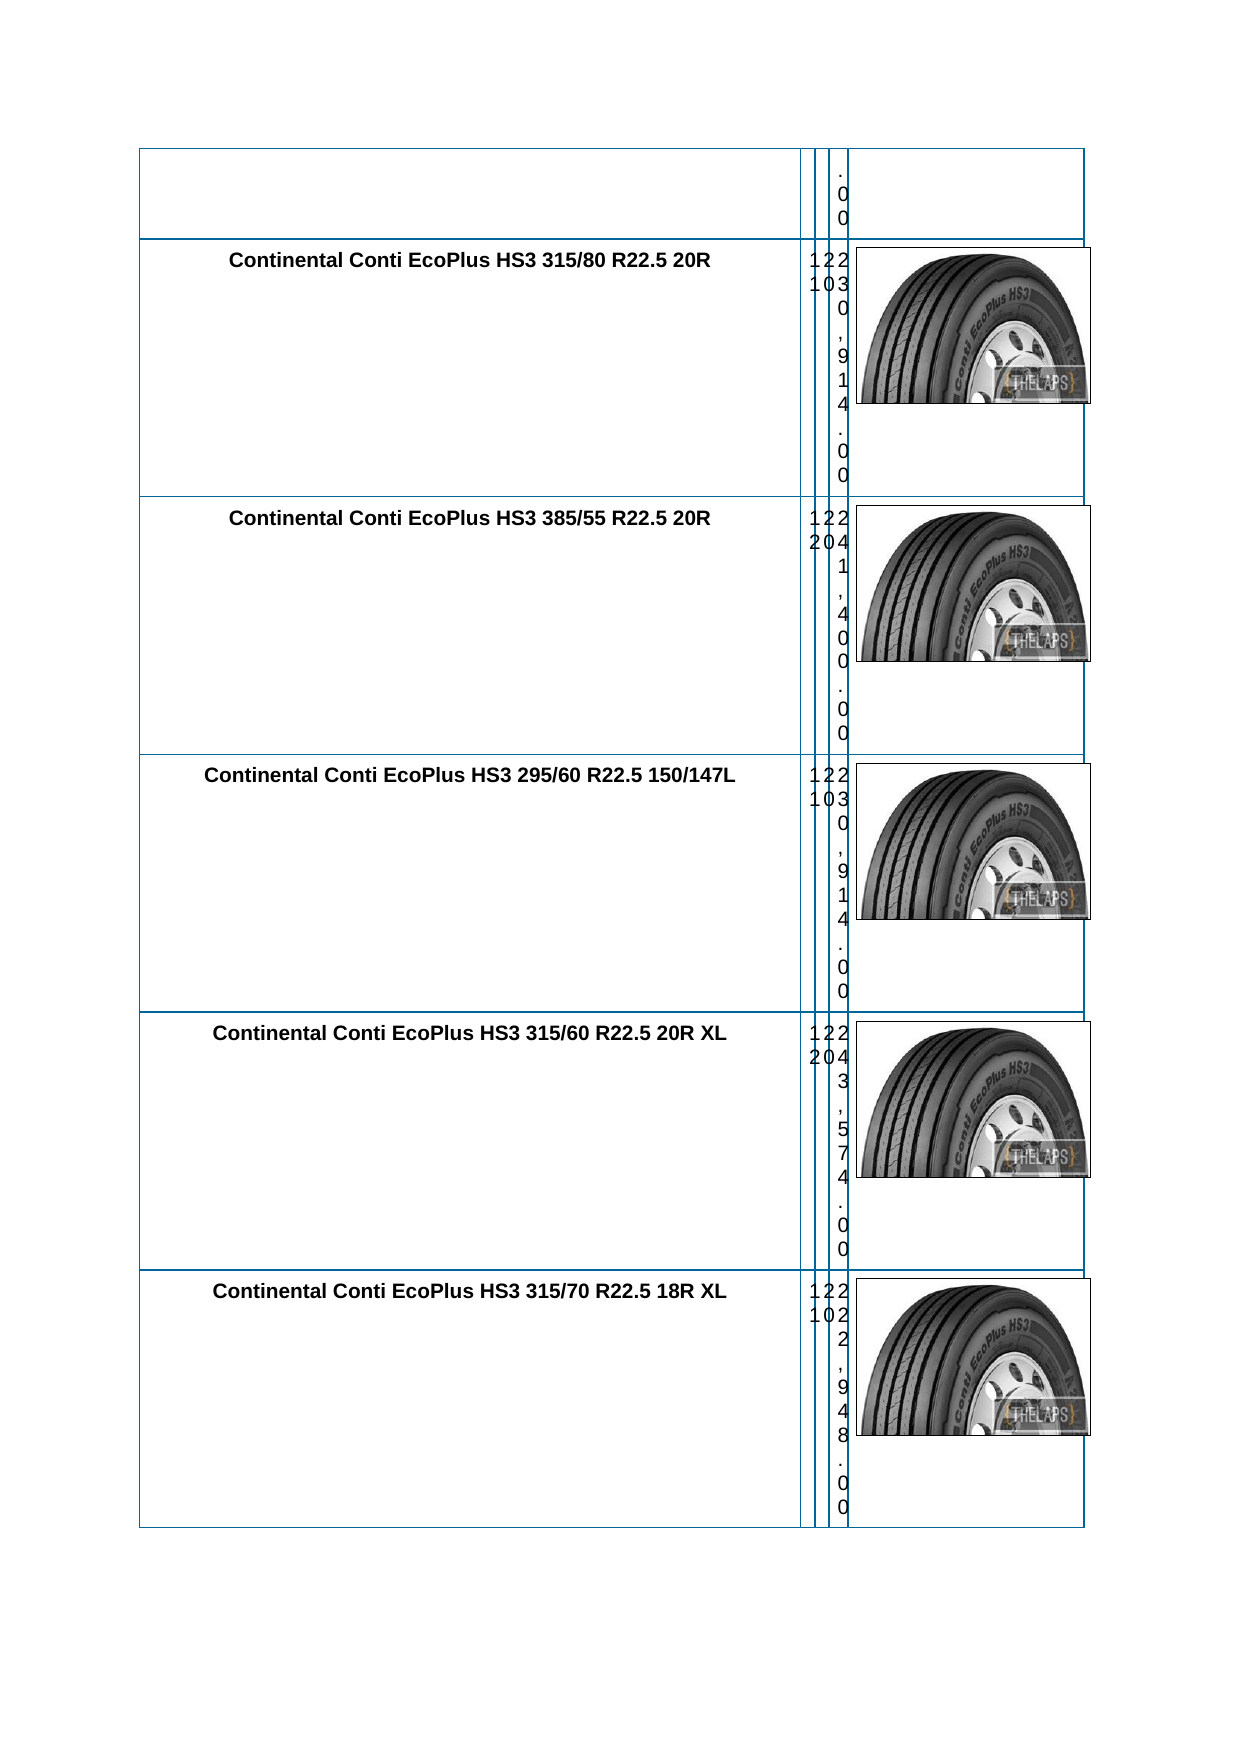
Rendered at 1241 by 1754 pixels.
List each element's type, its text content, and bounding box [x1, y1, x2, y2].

picture [857, 1022, 1090, 1177]
table_cell [849, 240, 1083, 496]
table_cell [849, 149, 1083, 238]
table_cell 230,914.00 [830, 240, 847, 496]
table_cell [849, 1271, 1083, 1527]
table_cell Continental Conti EcoPlus HS3 385/55 R22.5 20R [140, 497, 800, 753]
picture [857, 1279, 1090, 1435]
table_cell 11,545.70 [801, 240, 814, 496]
table_cell 11,147.40 [801, 1271, 814, 1527]
picture [857, 506, 1090, 661]
table_cell Continental Conti EcoPlus HS3 315/80 R22.5 20R [140, 240, 800, 496]
table_cell 243,574.00 [830, 1013, 847, 1269]
table_cell Continental Conti EcoPlus HS3 295/60 R22.5 150/147L [140, 755, 800, 1011]
table_cell Continental Conti EcoPlus HS3 315/60 R22.5 20R XL [140, 1013, 800, 1269]
table_cell Continental Conti EcoPlus HS3 315/70 R22.5 18R XL [140, 1271, 800, 1527]
picture [857, 248, 1090, 403]
table_cell [849, 497, 1083, 753]
picture [857, 764, 1090, 919]
table_cell 248,000.00 [830, 149, 847, 238]
table_cell 241,400.00 [830, 497, 847, 753]
table_cell 12,400.00 [801, 149, 814, 238]
table_cell [849, 755, 1083, 1011]
table_cell 12,070.00 [801, 497, 814, 753]
table_cell 222,948.00 [830, 1271, 847, 1527]
table_cell 11,545.70 [801, 755, 814, 1011]
table_cell 230,914.00 [830, 755, 847, 1011]
table_cell 12,178.70 [801, 1013, 814, 1269]
table_cell [849, 1013, 1083, 1269]
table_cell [140, 149, 800, 238]
